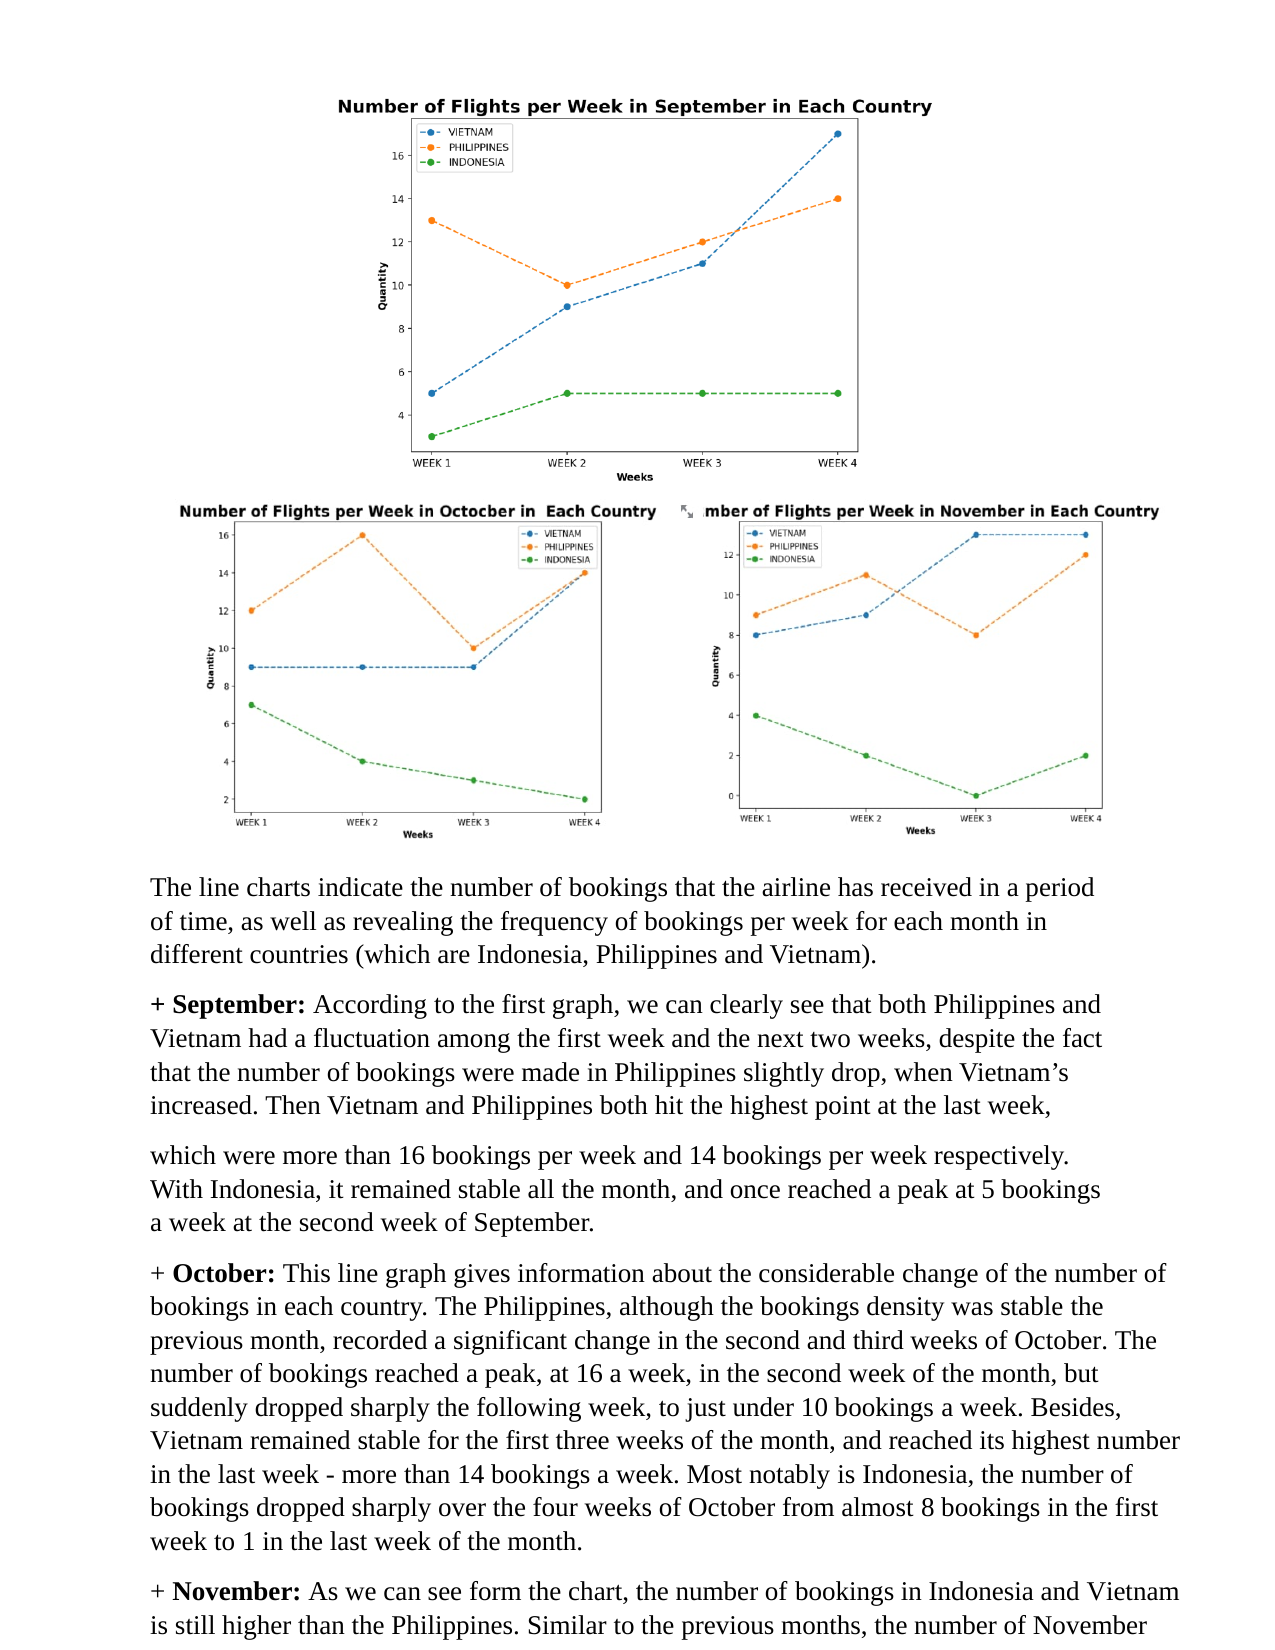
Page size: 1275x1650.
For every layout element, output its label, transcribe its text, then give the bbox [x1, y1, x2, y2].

text + October: This line graph gives information about the considerable change of the number of bookings in each country. The Philippines, although the bookings density was stable the previous month, recorded a significant change in the second and third weeks of October. The number of bookings reached a peak, at 16 a week, in the second week of the month, but suddenly dropped sharply the following week, to just under 10 bookings a week. Besides, Vietnam remained stable for the first three weeks of the month, and reached its highest number in the last week - more than 14 bookings a week. Most notably is Indonesia, the number of bookings dropped sharply over the four weeks of October from almost 8 bookings in the first week to 1 in the last week of the month. [150, 1257, 1191, 1556]
picture [323, 93, 933, 492]
text which were more than 16 bookings per week and 14 bookings per week respectively. With Indonesia, it remained stable all the month, and once reached a peak at 5 bookings a week at the second week of September. [150, 1139, 1106, 1238]
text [150, 1575, 1191, 1640]
text + September: According to the first graph, we can clearly see that both Philippines and Vietnam had a fluctuation among the first week and the next two weeks, despite the fact that the number of bookings were made in Philippines slightly drop, when Vietnam’s increased. Then Vietnam and Philippines both hit the highest point at the last week, [150, 988, 1106, 1120]
text The line charts indicate the number of bookings that the airline has received in a period of time, as well as revealing the frequency of bookings per week for each month in different countries (which are Indonesia, Philippines and Vietnam). [150, 871, 1106, 969]
picture [150, 493, 1191, 853]
